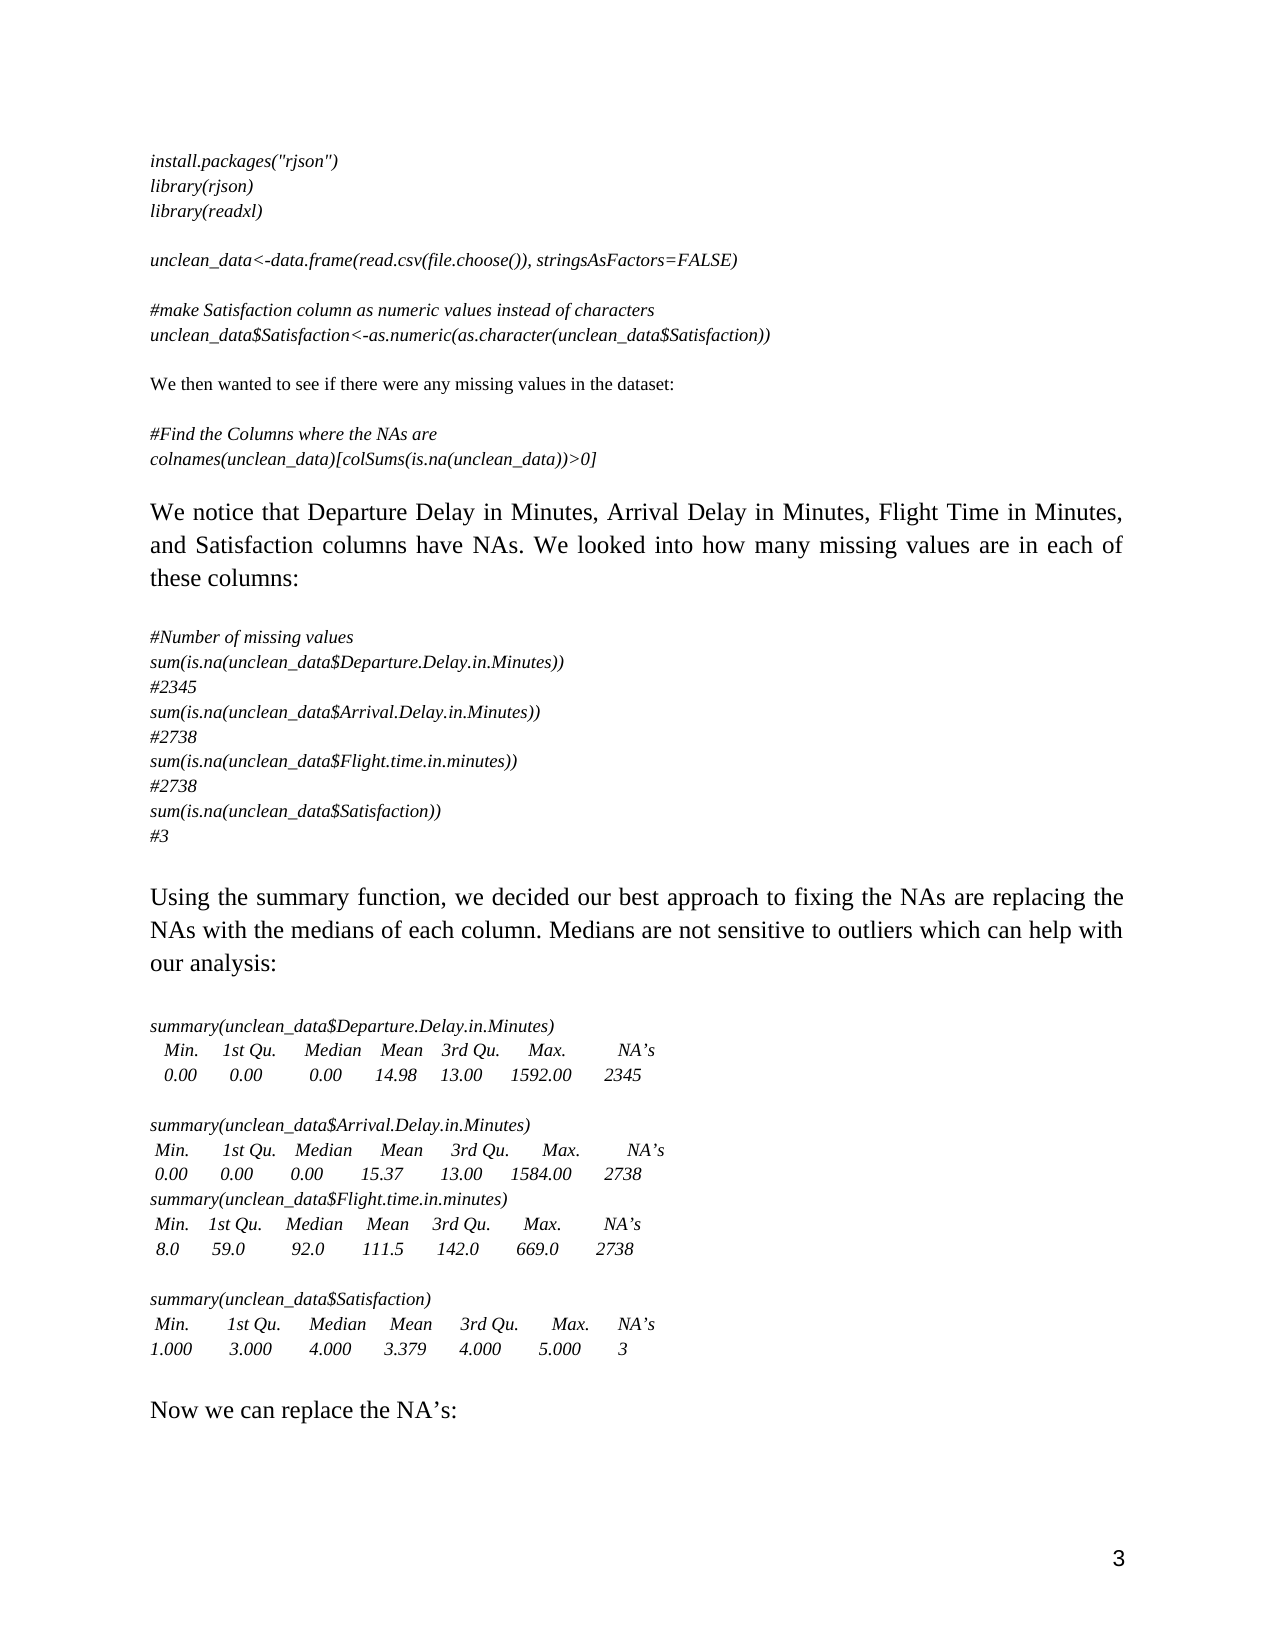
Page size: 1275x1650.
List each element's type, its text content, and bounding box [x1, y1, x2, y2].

text #2345 [150, 676, 1125, 697]
text #2738 [150, 775, 1125, 797]
text Min. 1st Qu. Median Mean 3rd Qu. Max. NA’s [150, 1039, 1125, 1061]
text 0.00 0.00 0.00 15.37 13.00 1584.00 2738 [150, 1163, 1125, 1185]
text install.packages("rjson") [150, 150, 1125, 172]
text sum(is.na(unclean_data$Flight.time.in.minutes)) [150, 750, 1125, 772]
text unclean_data<-data.frame(read.csv(file.choose()), stringsAsFactors=FALSE) [150, 249, 1125, 271]
text summary(unclean_data$Departure.Delay.in.Minutes) [150, 1014, 1125, 1036]
text Min. 1st Qu. Median Mean 3rd Qu. Max. NA’s [150, 1138, 1125, 1160]
text 1.000 3.000 4.000 3.379 4.000 5.000 3 [150, 1337, 1125, 1359]
text Using the summary function, we decided our best approach to fixing the NAs are replacing the NAs with the medians of each column. Medians are not sensitive to outliers which can help with our analysis: [150, 882, 1125, 977]
text #2738 [150, 726, 1125, 747]
text Now we can replace the NA’s: [150, 1395, 1125, 1424]
text #Number of missing values [150, 626, 1125, 648]
text 0.00 0.00 0.00 14.98 13.00 1592.00 2345 [150, 1064, 1125, 1086]
text library(rjson) [150, 175, 1125, 196]
text We then wanted to see if there were any missing values in the dataset: [150, 373, 1125, 395]
text summary(unclean_data$Arrival.Delay.in.Minutes) [150, 1114, 1125, 1135]
text #Find the Columns where the NAs are [150, 423, 1125, 444]
text summary(unclean_data$Flight.time.in.minutes) [150, 1188, 1125, 1210]
text Min. 1st Qu. Median Mean 3rd Qu. Max. NA’s [150, 1313, 1125, 1334]
text summary(unclean_data$Satisfaction) [150, 1288, 1125, 1309]
text colnames(unclean_data)[colSums(is.na(unclean_data))>0] [150, 447, 1125, 469]
text unclean_data$Satisfaction<-as.numeric(as.character(unclean_data$Satisfaction)) [150, 323, 1125, 345]
text #3 [150, 825, 1125, 846]
text sum(is.na(unclean_data$Departure.Delay.in.Minutes)) [150, 651, 1125, 673]
text Min. 1st Qu. Median Mean 3rd Qu. Max. NA’s [150, 1213, 1125, 1234]
text 8.0 59.0 92.0 111.5 142.0 669.0 2738 [150, 1238, 1125, 1259]
text We notice that Departure Delay in Minutes, Arrival Delay in Minutes, Flight Time in Minutes, and Satisfaction columns have NAs. We looked into how many missing values are in each of these columns: [150, 497, 1125, 592]
text library(readxl) [150, 199, 1125, 221]
text sum(is.na(unclean_data$Satisfaction)) [150, 800, 1125, 821]
text sum(is.na(unclean_data$Arrival.Delay.in.Minutes)) [150, 701, 1125, 722]
text #make Satisfaction column as numeric values instead of characters [150, 299, 1125, 320]
